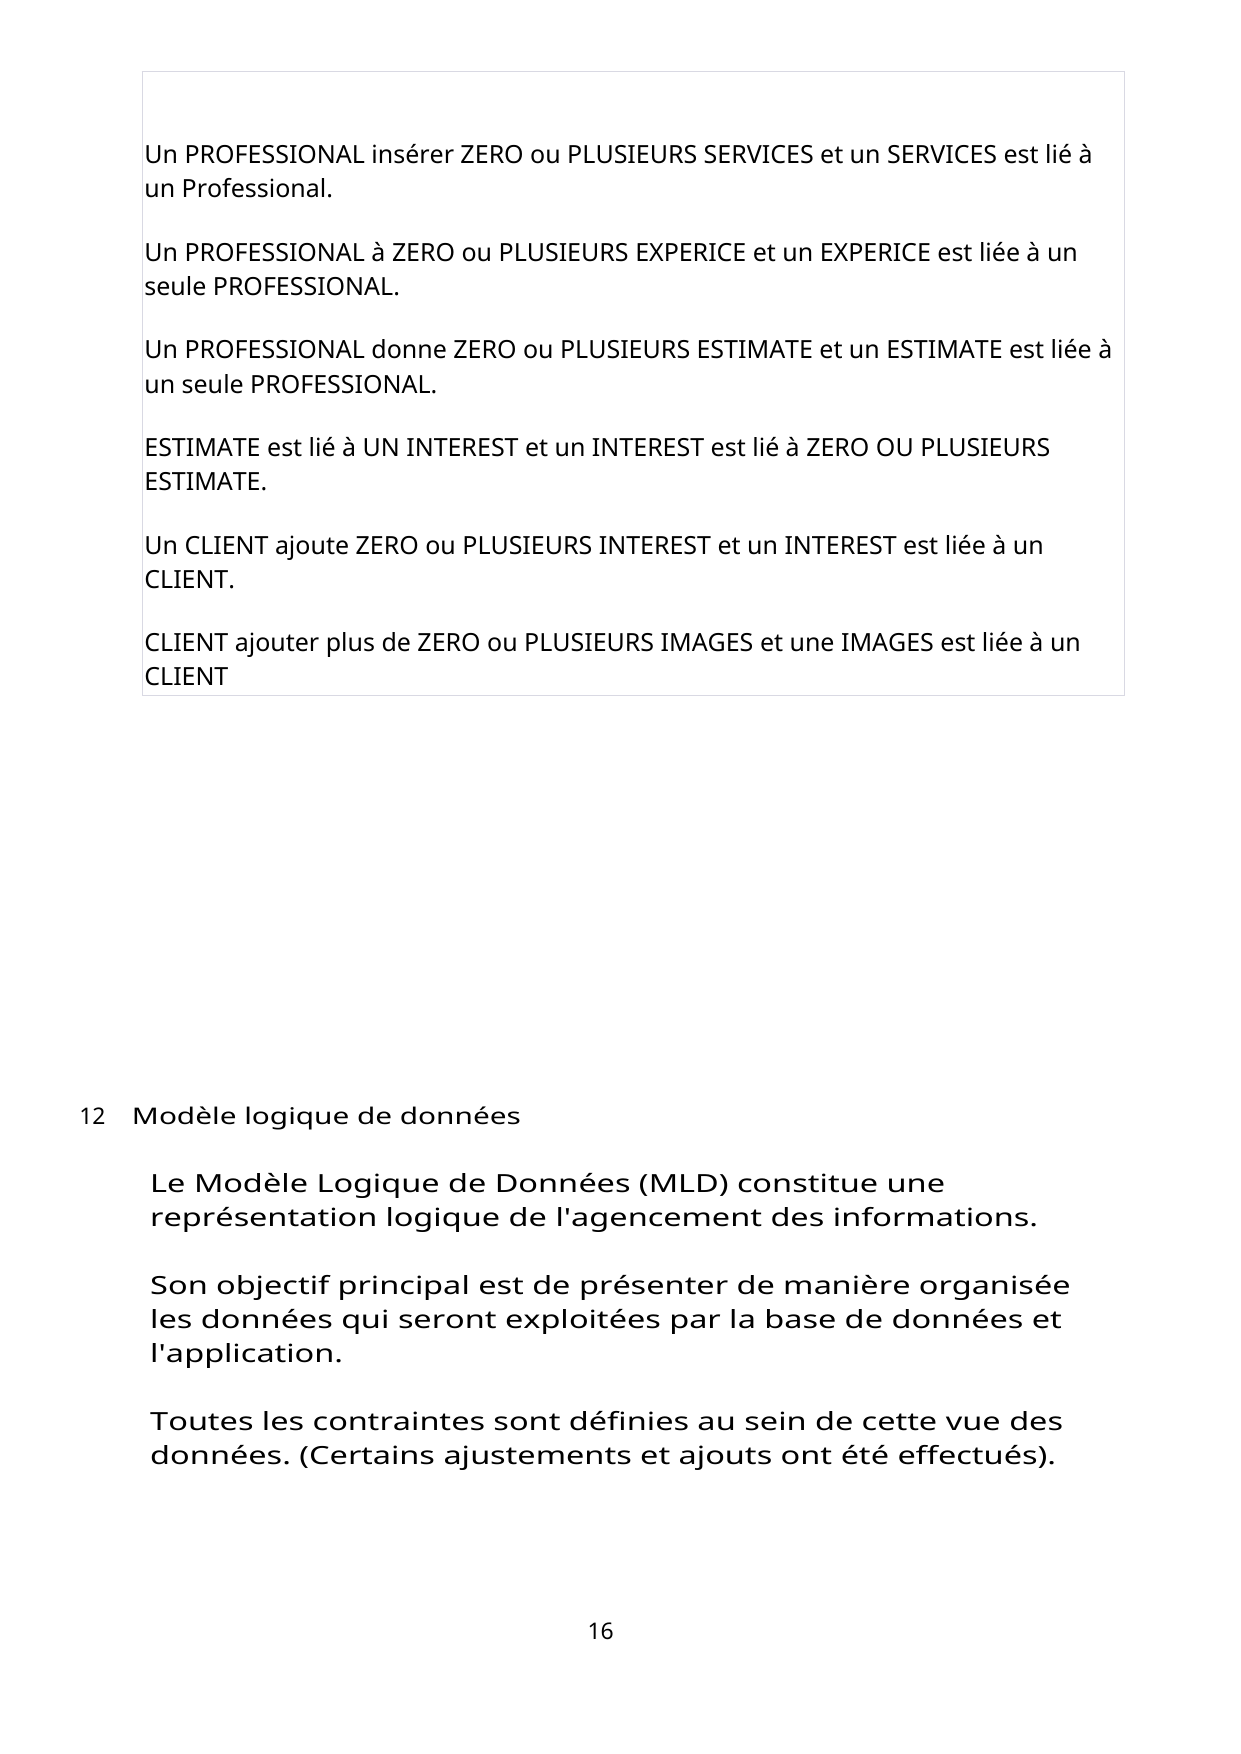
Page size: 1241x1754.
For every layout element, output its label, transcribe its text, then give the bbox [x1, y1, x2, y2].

text Un PROFESSIONAL à ZERO ou PLUSIEURS EXPERICE et un EXPERICE est liée à un seule PROFESSIONAL. [143, 232, 1124, 303]
text Un PROFESSIONAL insérer ZERO ou PLUSIEURS SERVICES et un SERVICES est lié à un Professional. [143, 134, 1124, 205]
text Un PROFESSIONAL donne ZERO ou PLUSIEURS ESTIMATE et un ESTIMATE est liée à un seule PROFESSIONAL. [143, 329, 1124, 400]
text CLIENT ajouter plus de ZERO ou PLUSIEURS IMAGES et une IMAGES est liée à un CLIENT [143, 622, 1124, 695]
text Modèle logique de données [79, 1100, 1121, 1131]
text ESTIMATE est lié à UN INTEREST et un INTEREST est lié à ZERO OU PLUSIEURS ESTIMATE. [143, 427, 1124, 498]
text Un CLIENT ajoute ZERO ou PLUSIEURS INTEREST et un INTEREST est liée à un CLIENT. [143, 525, 1124, 596]
text Son objectif principal est de présenter de manière organisée les données qui seront exploitées par la base de données et l'application. [150, 1267, 1121, 1369]
text Toutes les contraintes sont définies au sein de cette vue des données. (Certains ajustements et ajouts ont été effectués). [150, 1404, 1121, 1472]
text Le Modèle Logique de Données (MLD) constitue une représentation logique de l'agencement des informations. [150, 1165, 1121, 1233]
